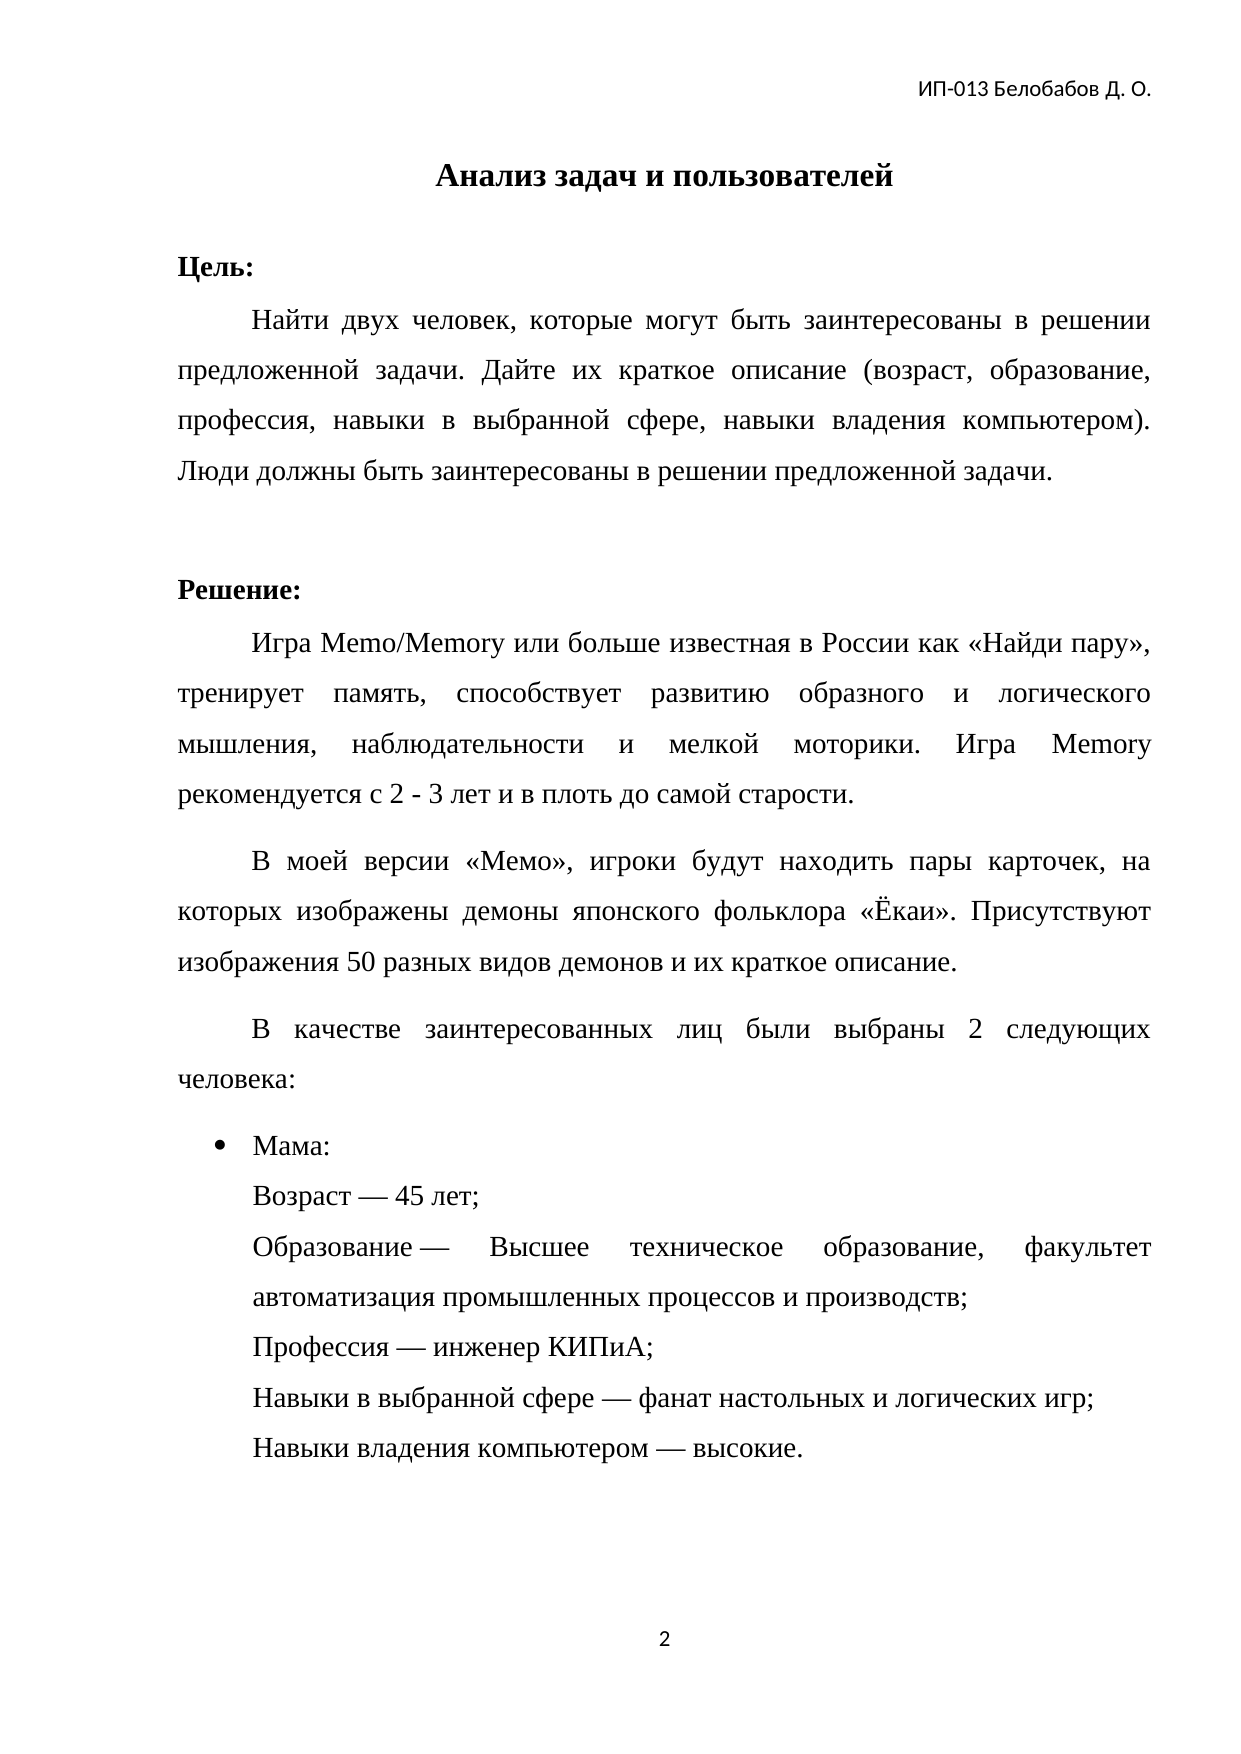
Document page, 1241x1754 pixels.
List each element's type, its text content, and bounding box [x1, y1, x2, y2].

text Цель: [177, 249, 1152, 282]
list Навыки владения компьютером — высокие. [252, 1430, 1152, 1464]
list Мама: [215, 1128, 1152, 1162]
subtitle Анализ задач и пользователей [177, 155, 1152, 193]
list Профессия — инженер КИПиА; [252, 1329, 1152, 1363]
text Игра Memo/Memory или больше известная в России как «Найди пару», тренирует память, способствует развитию образного и логического мышления, наблюдательности и мелкой моторики. Игра Memory рекомендуется с 2 - 3 лет и в плоть до самой старости. [177, 625, 1152, 810]
text В моей версии «Мемо», игроки будут находить пары карточек, на которых изображены демоны японского фольклора «Ёкаи». Присутствуют изображения 50 разных видов демонов и их краткое описание. [177, 843, 1152, 977]
text В качестве заинтересованных лиц были выбраны 2 следующих человека: [177, 1011, 1152, 1095]
list Образование — Высшее техническое образование, факультет автоматизация промышленных процессов и производств; [252, 1229, 1152, 1313]
text Найти двух человек, которые могут быть заинтересованы в решении предложенной задачи. Дайте их краткое описание (возраст, образование, профессия, навыки в выбранной сфере, навыки владения компьютером). Люди должны быть заинтересованы в решении предложенной задачи. [177, 302, 1152, 486]
list Навыки в выбранной сфере — фанат настольных и логических игр; [252, 1380, 1152, 1413]
list Возраст — 45 лет; [252, 1178, 1152, 1212]
text Решение: [177, 572, 1152, 606]
